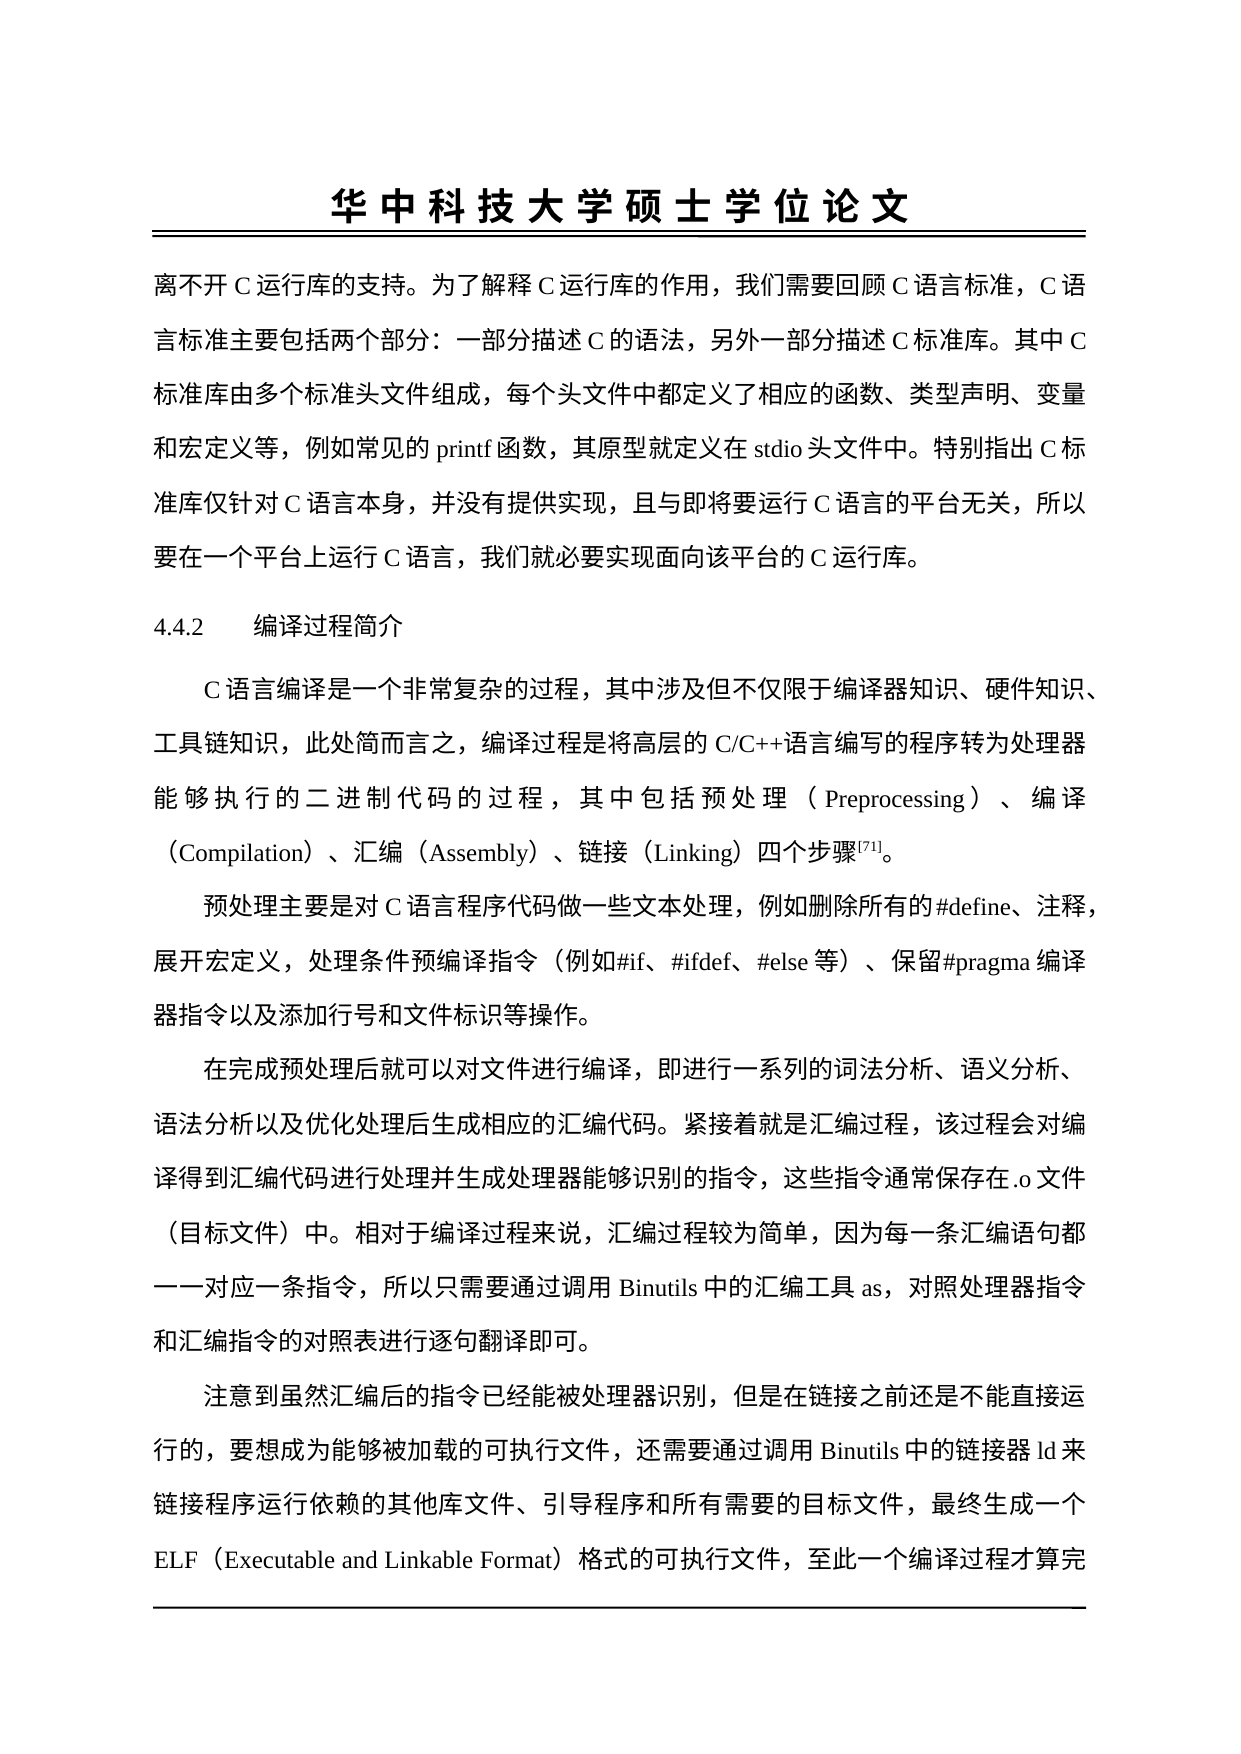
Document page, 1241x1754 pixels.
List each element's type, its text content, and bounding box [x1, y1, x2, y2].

text C语言编译是一个非常复杂的过程，其中涉及但不仅限于编译器知识、硬件知识、工具链知识，此处简而言之，编译过程是将高层的C/C++语言编写的程序转为处理器能够执行的二进制代码的过程，其中包括预处理（Preprocessing）、编译（Compilation）、汇编（Assembly）、链接（Linking）四个步骤[71]。 [153, 669, 1087, 869]
subtitle 编译过程简介 [153, 607, 1087, 643]
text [153, 266, 1087, 574]
text 在完成预处理后就可以对文件进行编译，即进行一系列的词法分析、语义分析、语法分析以及优化处理后生成相应的汇编代码。紧接着就是汇编过程，该过程会对编译得到汇编代码进行处理并生成处理器能够识别的指令，这些指令通常保存在.o文件（目标文件）中。相对于编译过程来说，汇编过程较为简单，因为每一条汇编语句都一一对应一条指令，所以只需要通过调用Binutils中的汇编工具as，对照处理器指令和汇编指令的对照表进行逐句翻译即可。 [153, 1050, 1087, 1358]
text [153, 1376, 1087, 1576]
text 预处理主要是对C语言程序代码做一些文本处理，例如删除所有的#define、注释，展开宏定义，处理条件预编译指令（例如#if、#ifdef、#else等）、保留#pragma编译器指令以及添加行号和文件标识等操作。 [153, 887, 1087, 1032]
